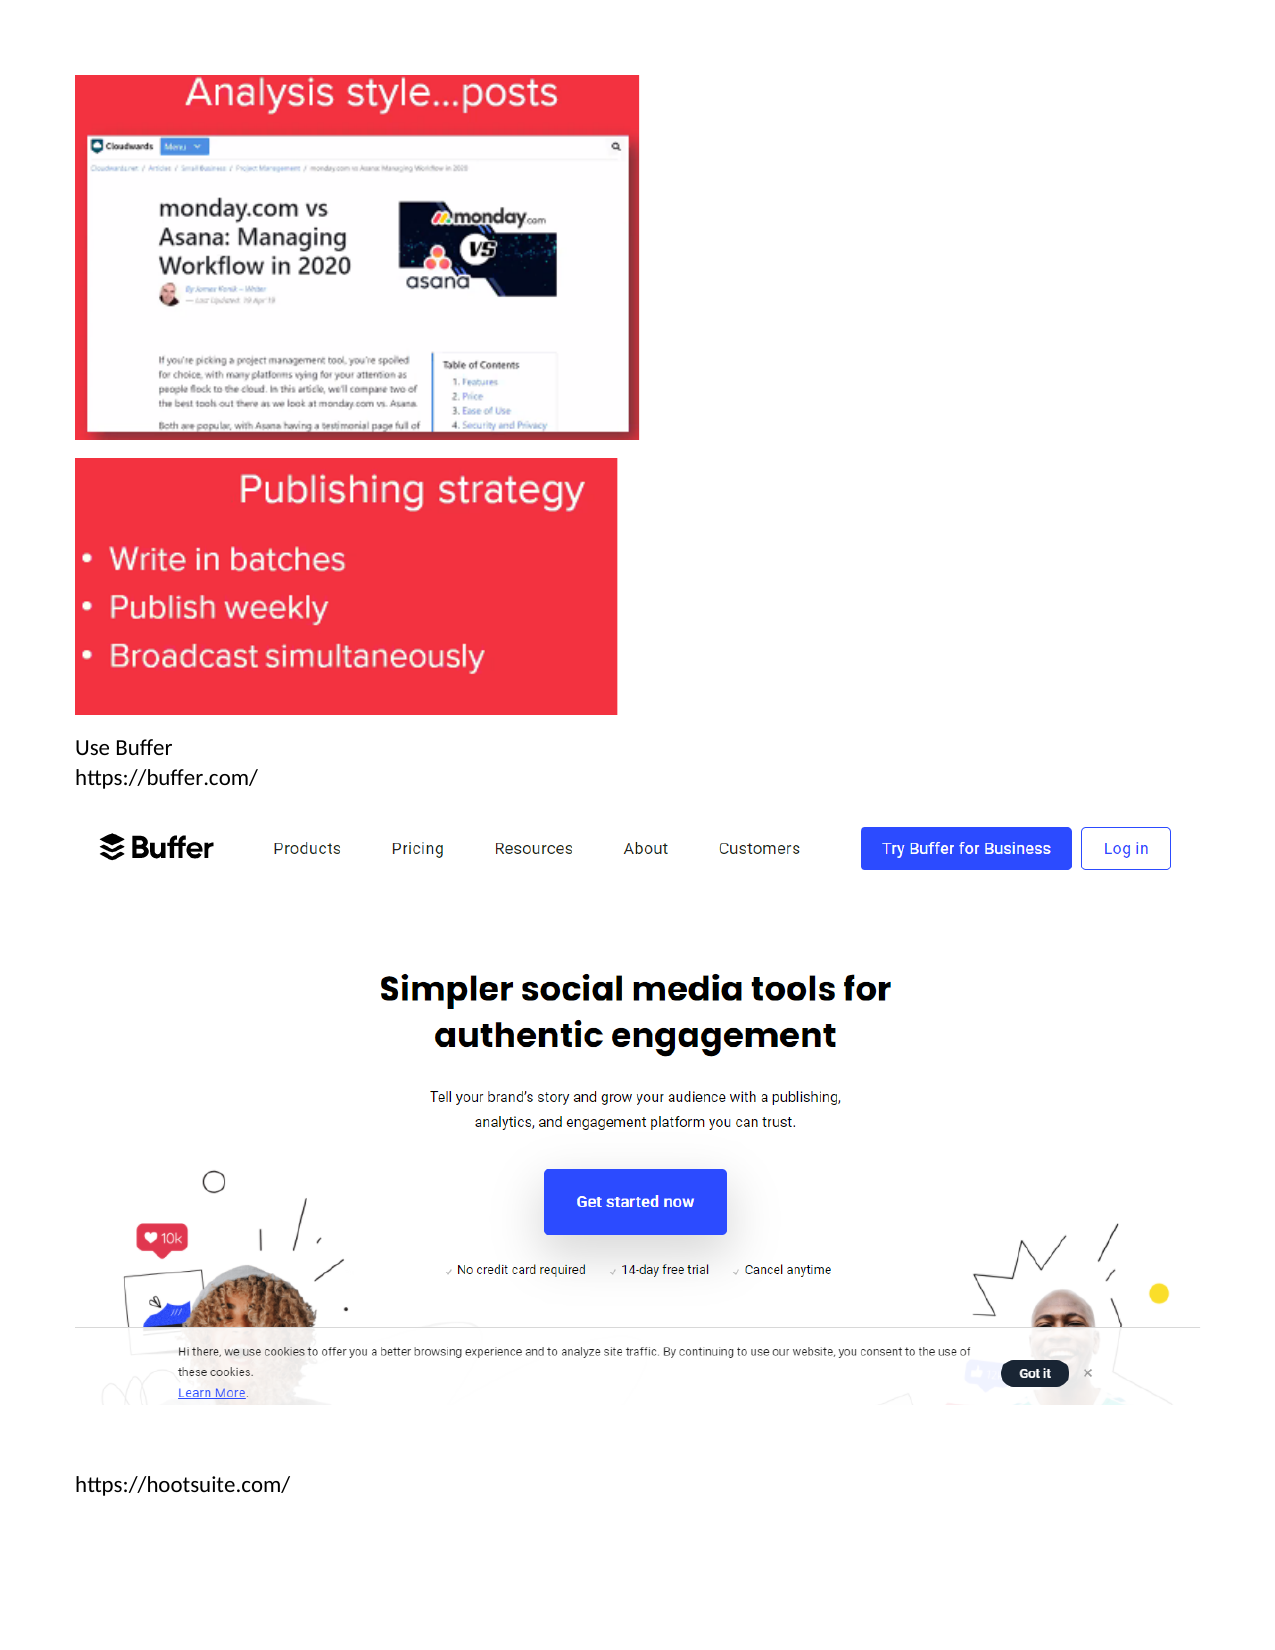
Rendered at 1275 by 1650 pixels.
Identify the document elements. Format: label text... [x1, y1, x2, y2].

text https://hootsuite.com/ [75, 1471, 1200, 1498]
picture [75, 75, 640, 440]
picture [75, 458, 618, 715]
text Use Buffer https://buffer.com/ [75, 733, 1200, 791]
picture [75, 810, 1200, 1405]
